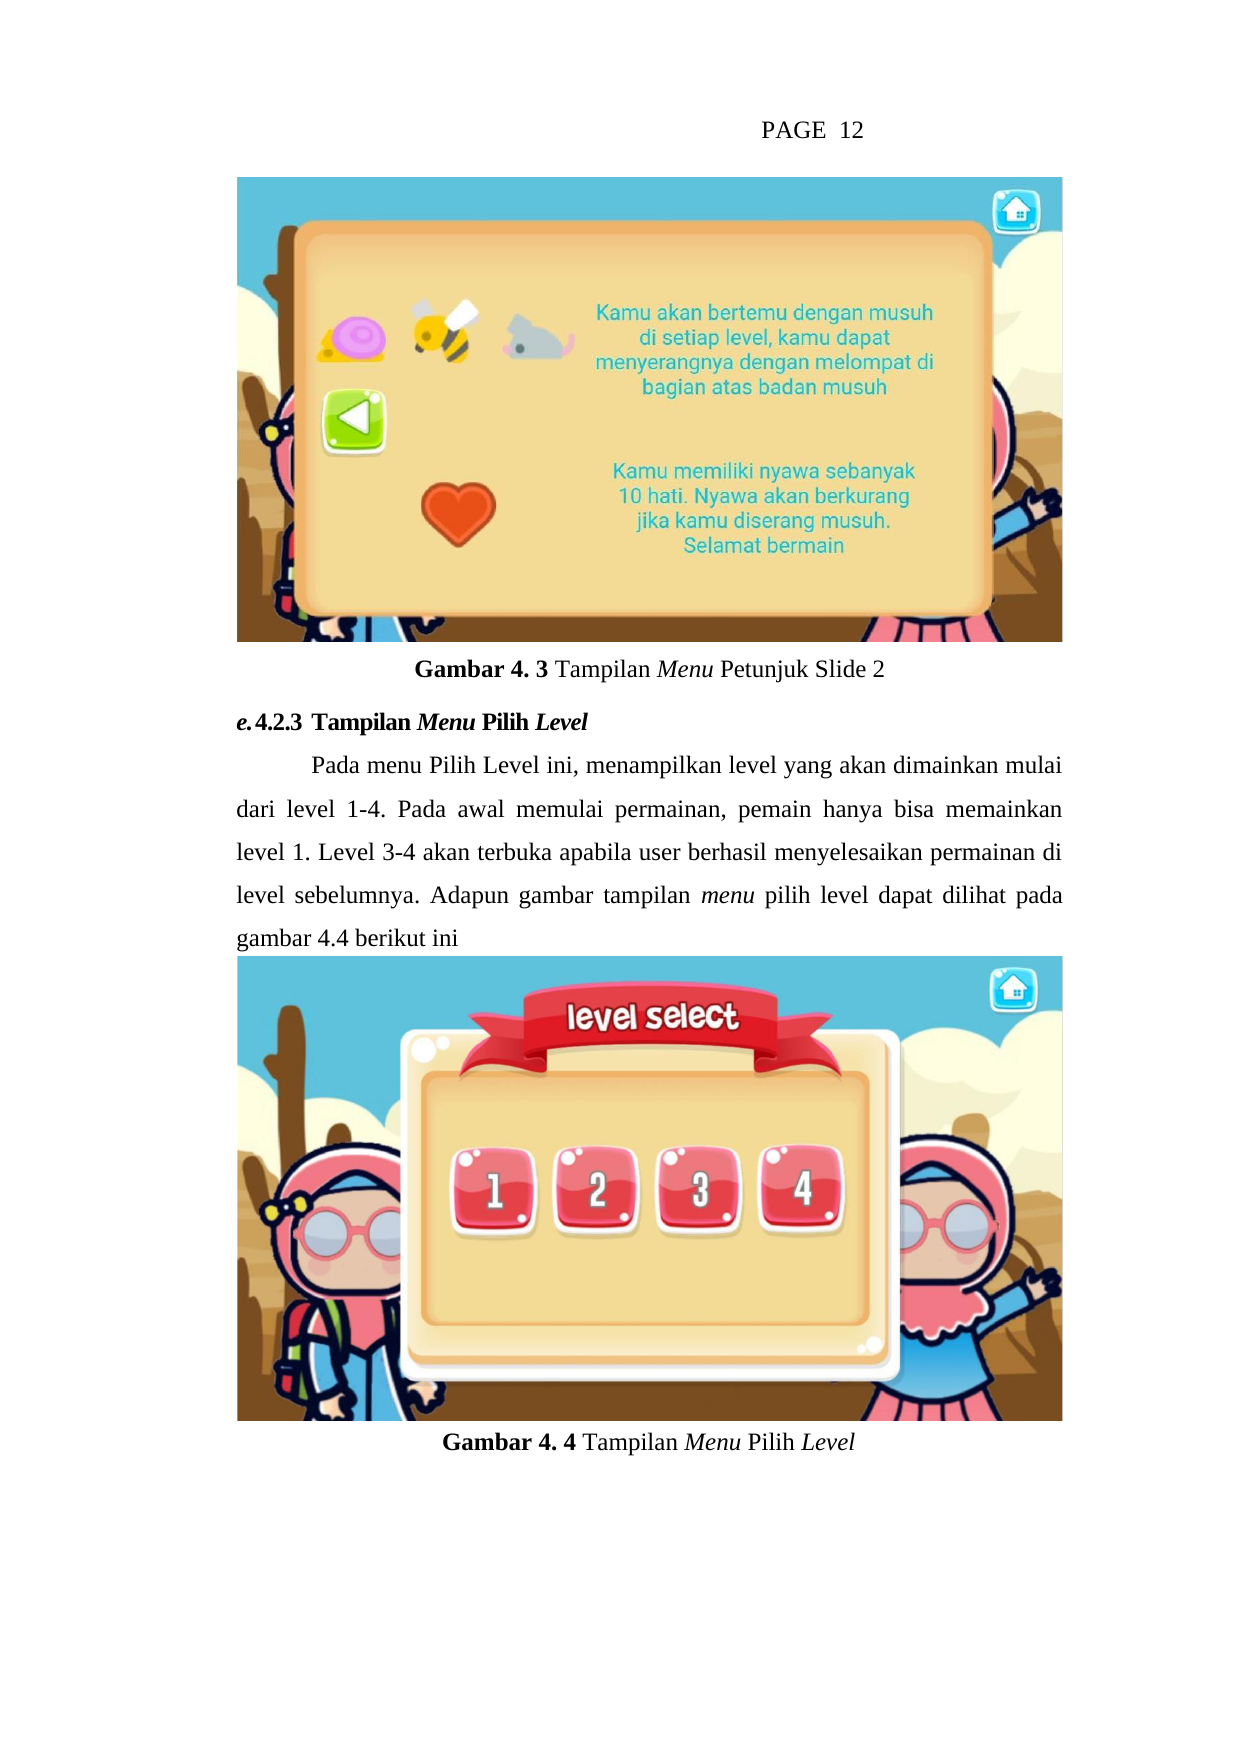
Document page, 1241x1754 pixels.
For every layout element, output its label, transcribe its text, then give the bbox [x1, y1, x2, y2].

text Gambar 4. 3 Tampilan Menu Petunjuk Slide 2 [236, 654, 1063, 682]
text Pada menu Pilih Level ini, menampilkan level yang akan dimainkan mulai dari level 1-4. Pada awal memulai permainan, pemain hanya bisa memainkan level 1. Level 3-4 akan terbuka apabila user berhasil menyelesaikan permainan di level sebelumnya. Adapun gambar tampilan menu pilih level dapat dilihat pada gambar 4.4 berikut ini [236, 751, 1063, 952]
picture [236, 177, 1063, 642]
subtitle 4.2.3 Tampilan Menu Pilih Level [236, 707, 1063, 736]
text Gambar 4. 4 Tampilan Menu Pilih Level [236, 1427, 1063, 1456]
picture [237, 956, 1063, 1421]
